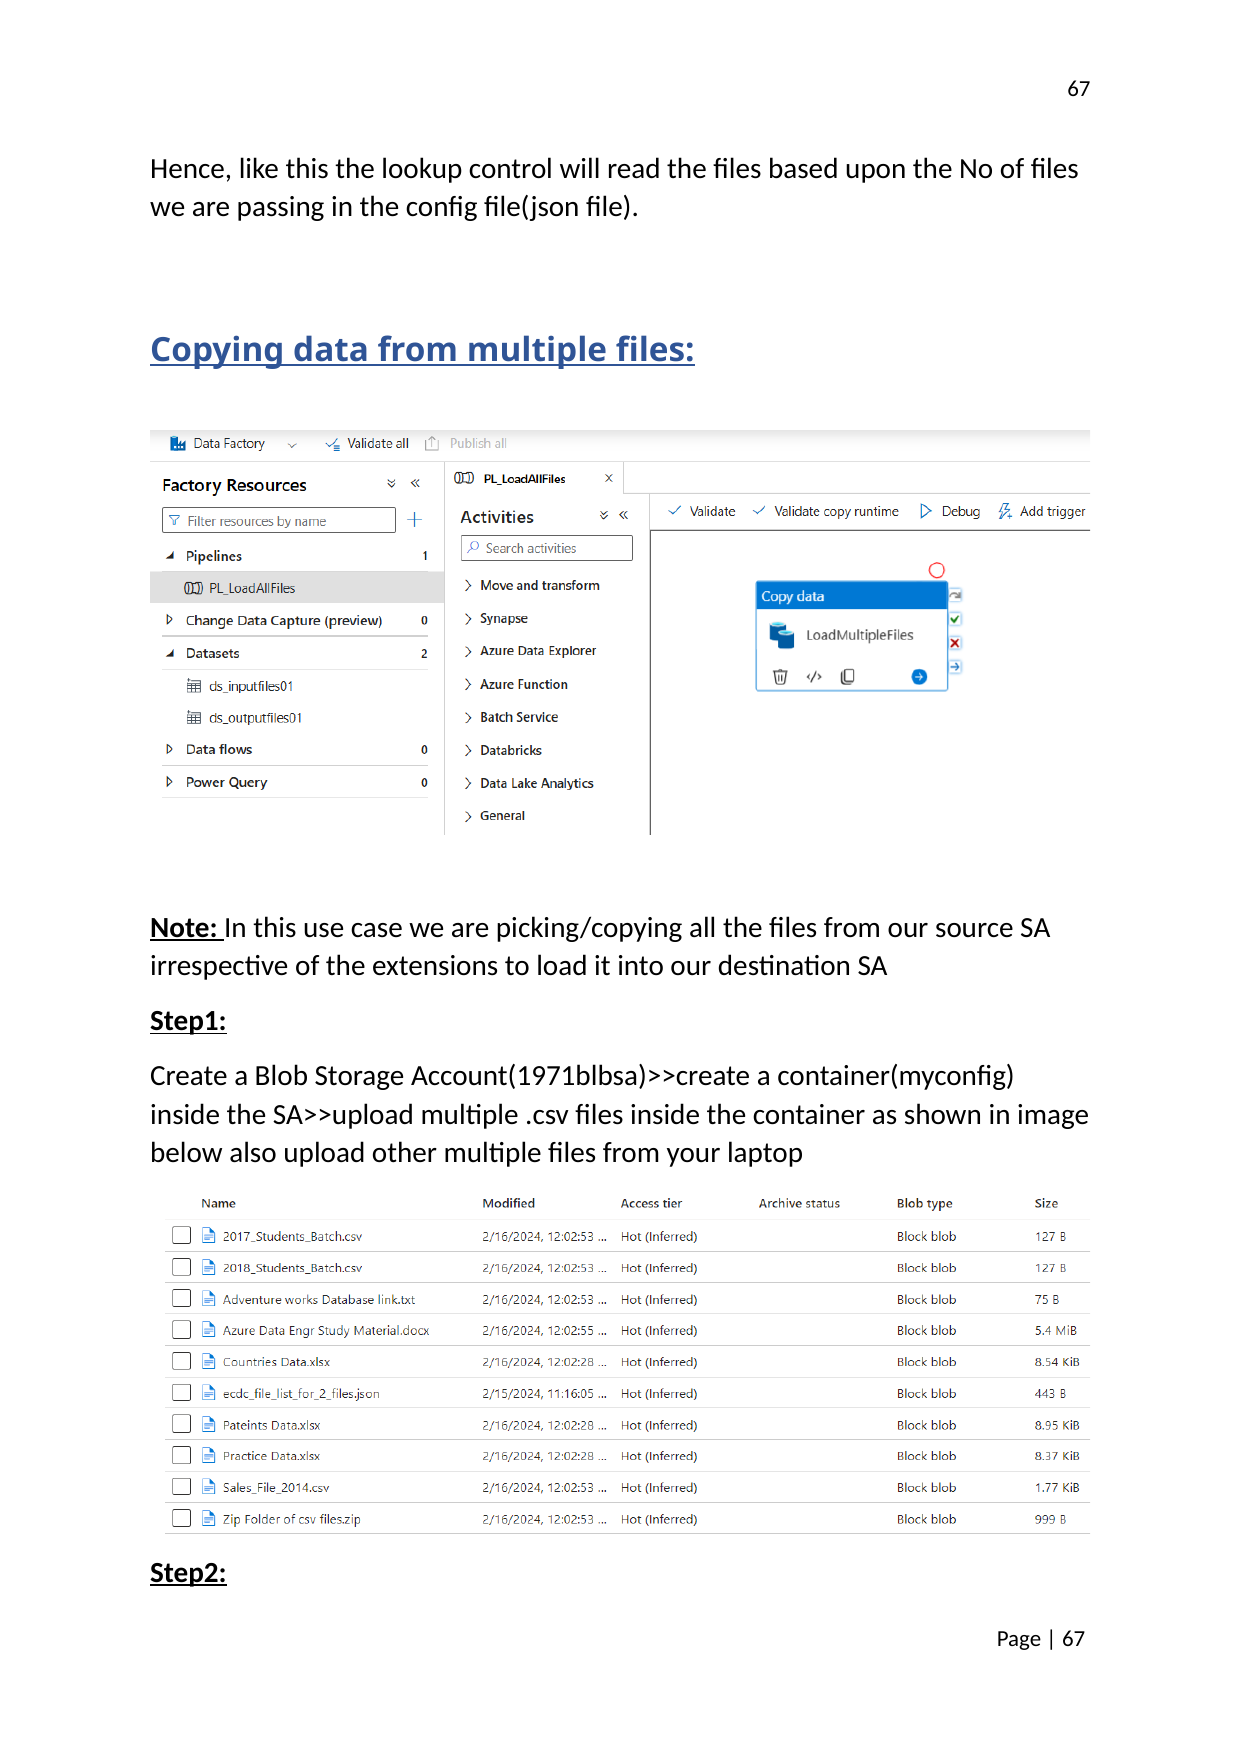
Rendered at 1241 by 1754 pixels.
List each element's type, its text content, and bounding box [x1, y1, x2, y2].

subtitle Copying data from multiple files: [150, 326, 1090, 371]
text Hence, like this the lookup control will read the files based upon the No of files we are passing in the config file(json file). [150, 150, 1090, 224]
text Step2: [150, 1554, 1090, 1589]
picture [150, 430, 1091, 835]
text Step1: [150, 1002, 1090, 1038]
text Note: In this use case we are picking/copying all the files from our source SA irrespective of the extensions to load it into our destination SA [150, 909, 1090, 983]
picture [150, 1189, 1091, 1535]
text Create a Blob Storage Account(1971blbsa)>>create a container(myconfig) inside the SA>>upload multiple .csv files inside the container as shown in image below also upload other multiple files from your laptop [150, 1057, 1090, 1170]
